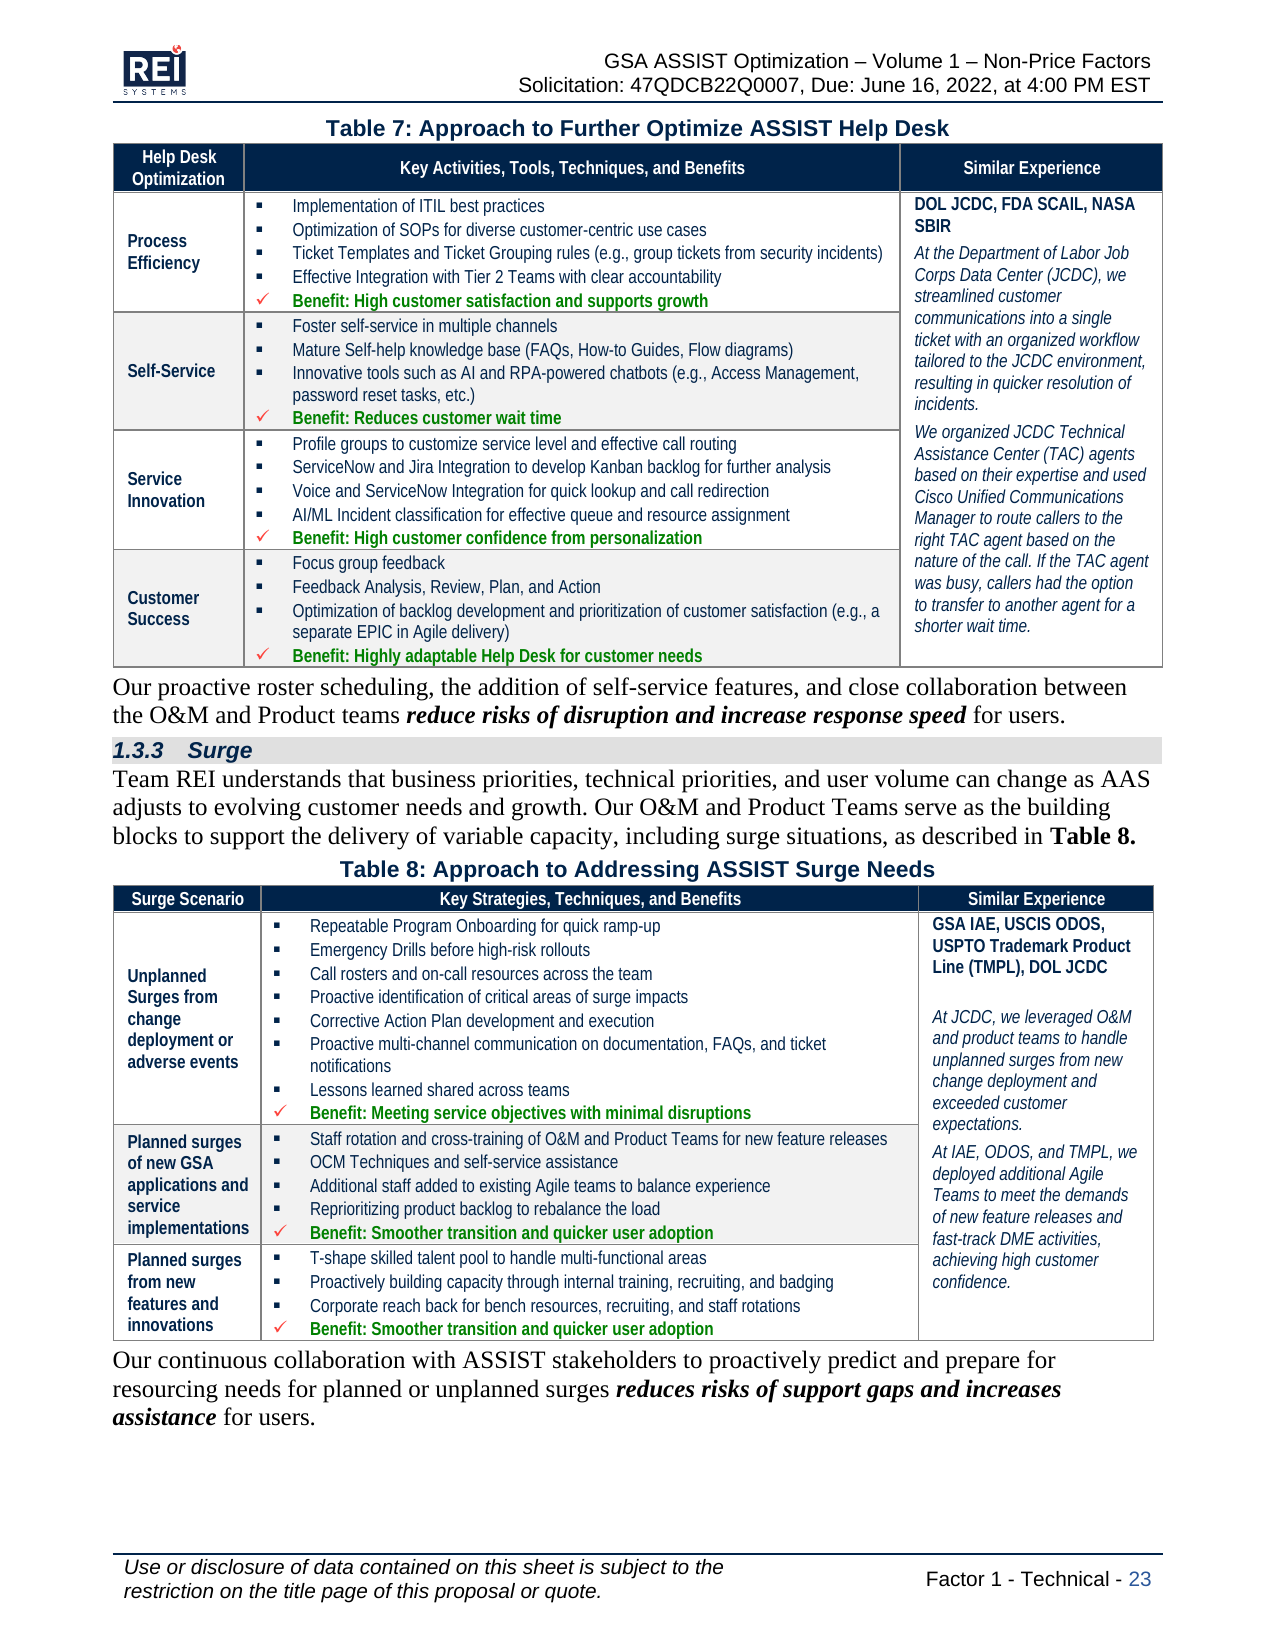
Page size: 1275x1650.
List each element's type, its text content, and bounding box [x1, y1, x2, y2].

table_header Similar Experience [901, 144, 1162, 191]
table_cell Planned surges from new features and innovations [114, 1245, 260, 1340]
table_cell Focus group feedback Feedback Analysis, Review, Plan, and Action Optimization of backlog development and prioritization of customer satisfaction (e.g., a separate EPIC in Agile delivery) Benefit: Highly adaptable Help Desk for customer needs [245, 550, 899, 666]
table_cell GSA IAE, USCIS ODOS, USPTO Trademark Product Line (TMPL), DOL JCDC At JCDC, we leveraged O&M and product teams to handle unplanned surges from new change deployment and exceeded customer expectations. At IAE, ODOS, and TMPL, we deployed additional Agile Teams to meet the demands of new feature releases and fast-track DME activities, achieving high customer confidence. [919, 913, 1153, 1340]
text Table 8: Approach to Addressing ASSIST Surge Needs [112, 856, 1162, 883]
table_cell Process Efficiency [114, 193, 243, 311]
text Team REI understands that business priorities, technical priorities, and user volume can change as AAS adjusts to evolving customer needs and growth. Our O&M and Product Teams serve as the building blocks to support the delivery of variable capacity, including surge situations, as described in Table 8. [112, 764, 1162, 850]
table_cell Repeatable Program Onboarding for quick ramp-up Emergency Drills before high-risk rollouts Call rosters and on-call resources across the team Proactive identification of critical areas of surge impacts Corrective Action Plan development and execution Proactive multi-channel communication on documentation, FAQs, and ticket notifications Lessons learned shared across teams Benefit: Meeting service objectives with minimal disruptions [262, 913, 918, 1124]
table_cell Foster self-service in multiple channels Mature Self-help knowledge base (FAQs, How-to Guides, Flow diagrams) Innovative tools such as AI and RPA-powered chatbots (e.g., Access Management, password reset tasks, etc.) Benefit: Reduces customer wait time [245, 313, 899, 429]
table_header Similar Experience [919, 886, 1153, 911]
table_cell Implementation of ITIL best practices Optimization of SOPs for diverse customer-centric use cases Ticket Templates and Ticket Grouping rules (e.g., group tickets from security incidents) Effective Integration with Tier 2 Teams with clear accountability Benefit: High customer satisfaction and supports growth [245, 193, 899, 311]
table_cell Unplanned Surges from change deployment or adverse events [114, 913, 260, 1124]
text Table 7: Approach to Further Optimize ASSIST Help Desk [112, 114, 1162, 141]
table_cell Customer Success [114, 550, 243, 666]
text Our proactive roster scheduling, the addition of self-service features, and close collaboration between the O&M and Product teams reduce risks of disruption and increase response speed for users. [112, 672, 1162, 729]
subtitle Surge [112, 737, 1162, 764]
table_cell Staff rotation and cross-training of O&M and Product Teams for new feature releases OCM Techniques and self-service assistance Additional staff added to existing Agile teams to balance experience Reprioritizing product backlog to rebalance the load Benefit: Smoother transition and quicker user adoption [262, 1125, 918, 1243]
table_header Surge Scenario [114, 886, 260, 911]
table_cell Service Innovation [114, 431, 243, 549]
table_cell DOL JCDC, FDA SCAIL, NASA SBIR At the Department of Labor Job Corps Data Center (JCDC), we streamlined customer communications into a single ticket with an organized workflow tailored to the JCDC environment, resulting in quicker resolution of incidents. We organized JCDC Technical Assistance Center (TAC) agents based on their expertise and used Cisco Unified Communications Manager to route callers to the right TAC agent based on the nature of the call. If the TAC agent was busy, callers had the option to transfer to another agent for a shorter wait time. [901, 193, 1162, 666]
table_cell Planned surges of new GSA applications and service implementations [114, 1125, 260, 1243]
text Our continuous collaboration with ASSIST stakeholders to proactively predict and prepare for resourcing needs for planned or unplanned surges reduces risks of support gaps and increases assistance for users. [112, 1345, 1162, 1431]
picture [123, 45, 186, 95]
table_cell Self-Service [114, 313, 243, 429]
table_header Key Activities, Tools, Techniques, and Benefits [245, 144, 899, 191]
table_cell T-shape skilled talent pool to handle multi-functional areas Proactively building capacity through internal training, recruiting, and badging Corporate reach back for bench resources, recruiting, and staff rotations Benefit: Smoother transition and quicker user adoption [262, 1245, 918, 1340]
table_header Help Desk Optimization [114, 144, 243, 191]
table_cell Profile groups to customize service level and effective call routing ServiceNow and Jira Integration to develop Kanban backlog for further analysis Voice and ServiceNow Integration for quick lookup and call redirection AI/ML Incident classification for effective queue and resource assignment Benefit: High customer confidence from personalization [245, 431, 899, 549]
table_header Key Strategies, Techniques, and Benefits [262, 886, 918, 911]
